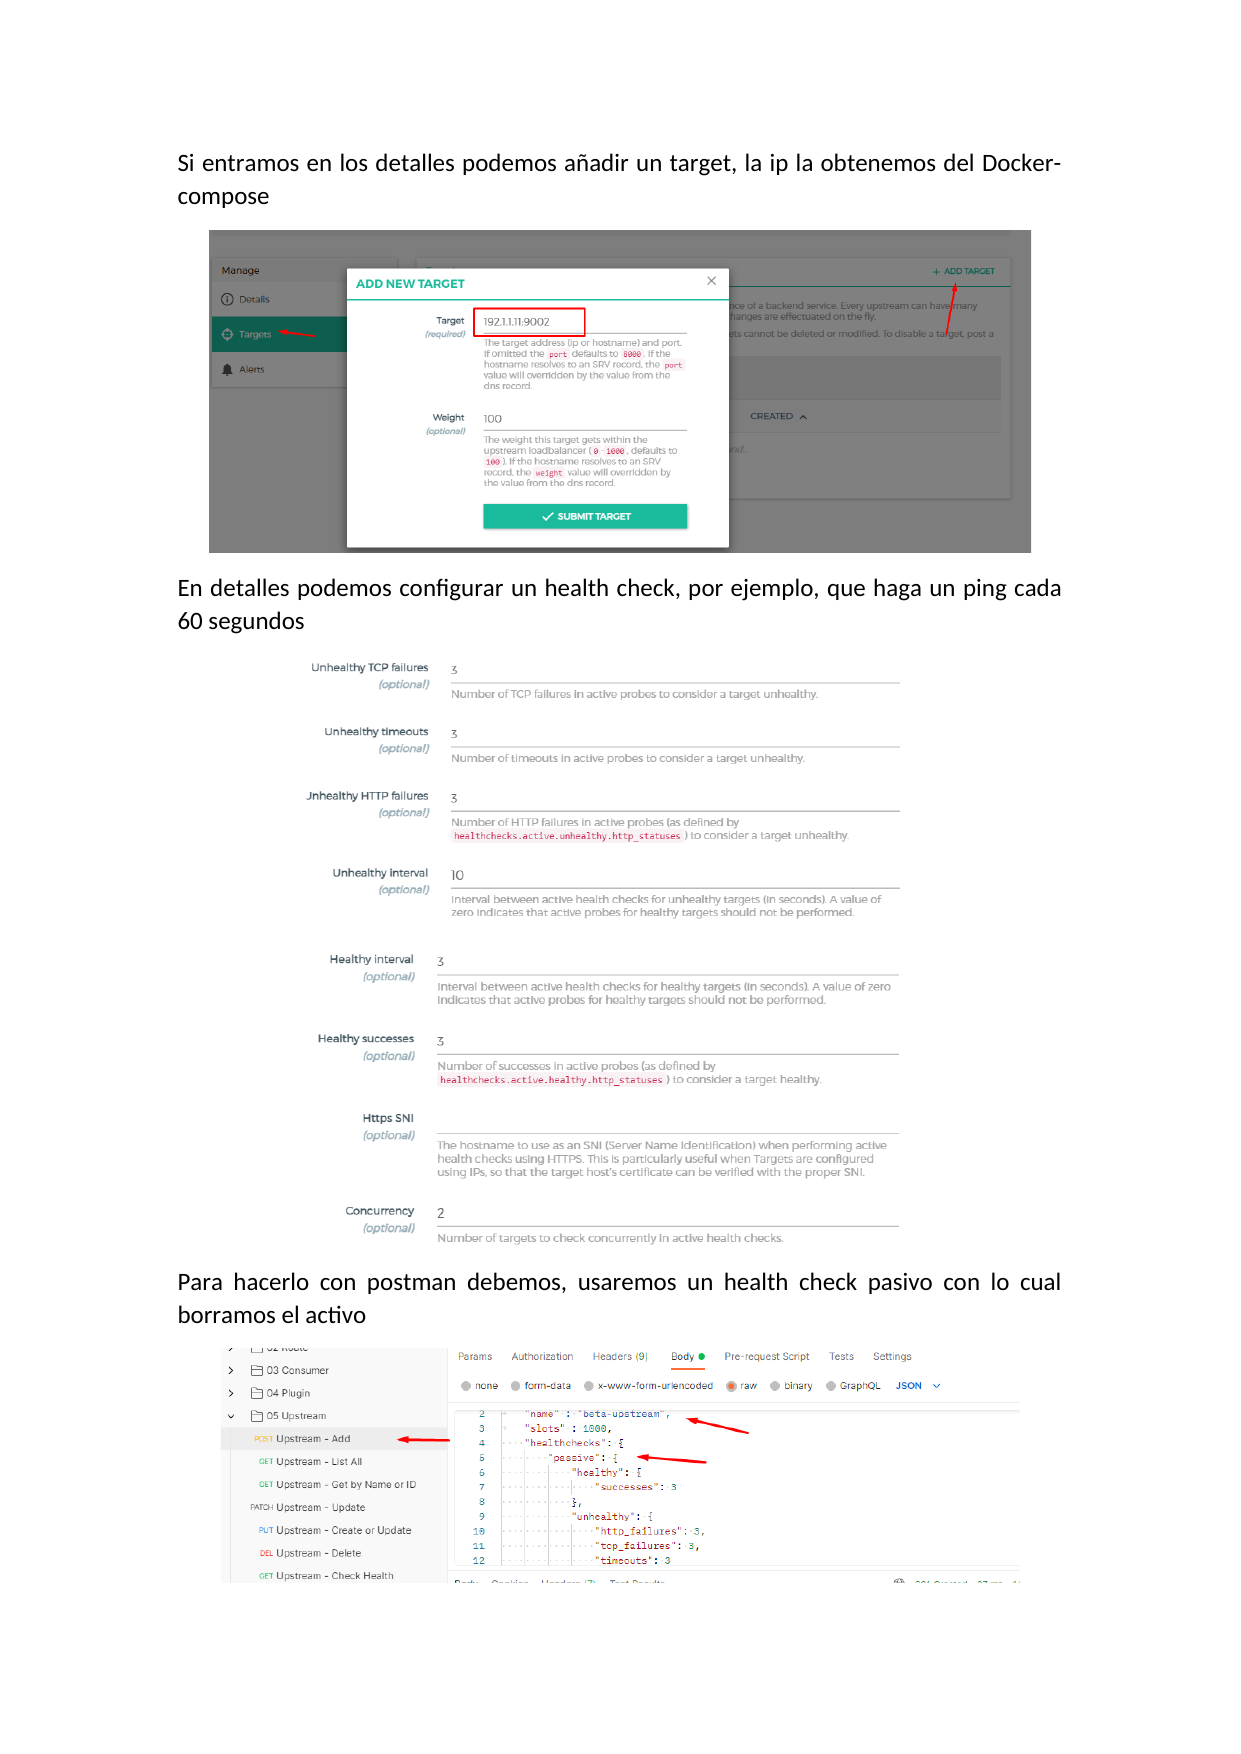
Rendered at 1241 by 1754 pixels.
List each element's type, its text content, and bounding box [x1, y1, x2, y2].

picture [209, 230, 1032, 553]
text Si entramos en los detalles podemos añadir un target, la ip la obtenemos del Docker-compose [177, 148, 1063, 211]
picture [303, 940, 937, 1248]
text En detalles podemos configurar un health check, por ejemplo, que haga un ping cada 60 segundos [177, 572, 1063, 635]
picture [306, 654, 934, 922]
text Para hacerlo con postman debemos, usaremos un health check pasivo con lo cual borramos el activo [177, 1266, 1063, 1329]
picture [220, 1348, 1020, 1583]
